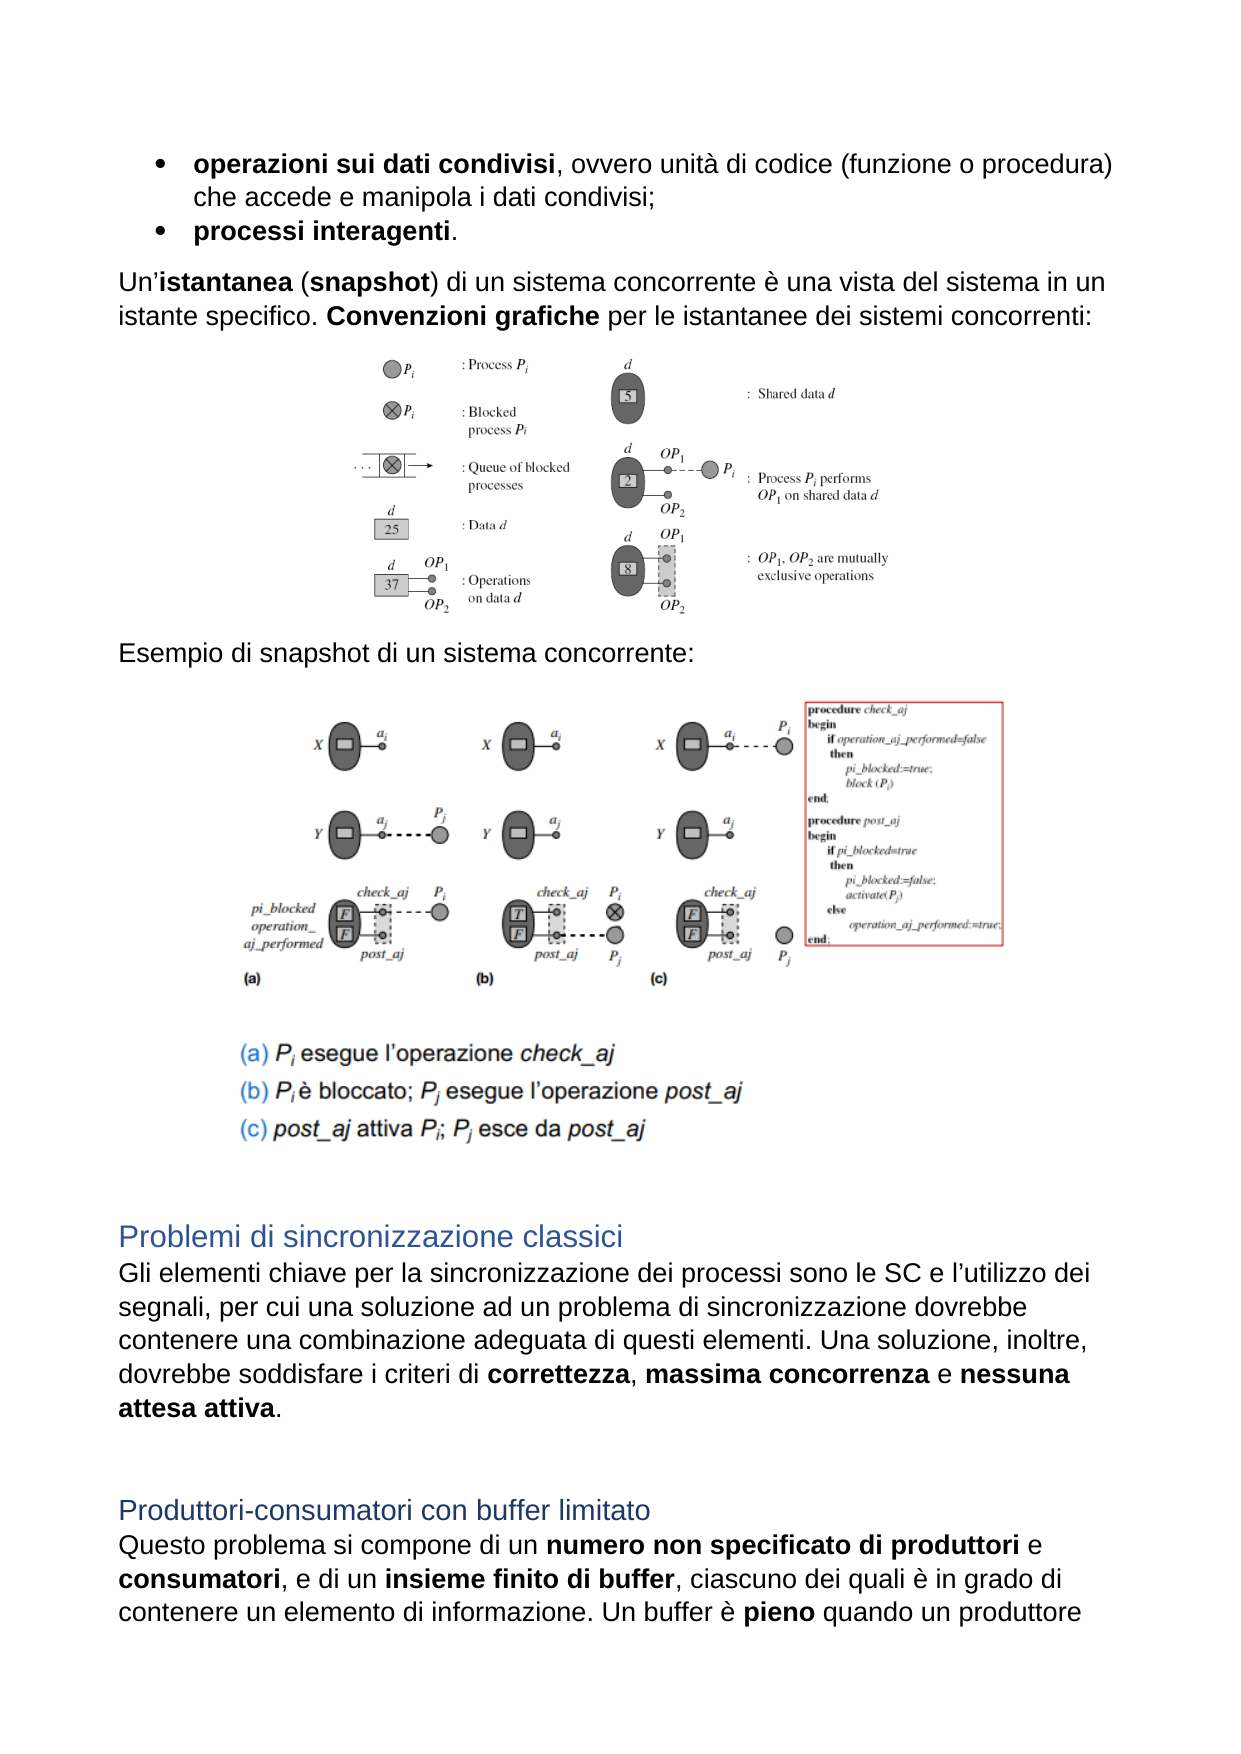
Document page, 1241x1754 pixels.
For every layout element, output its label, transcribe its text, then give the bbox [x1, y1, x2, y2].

text Un’istantanea (snapshot) di un sistema concorrente è una vista del sistema in un istante specifico. Convenzioni grafiche per le istantanee dei sistemi concorrenti: [118, 266, 1122, 331]
list operazioni sui dati condivisi, ovvero unità di codice (funzione o procedura) che accede e manipola i dati condivisi; [156, 148, 1122, 213]
picture [231, 687, 1009, 1149]
subtitle Produttori-consumatori con buffer limitato [118, 1493, 1122, 1526]
list processi interagenti. [156, 215, 1122, 247]
text Gli elementi chiave per la sincronizzazione dei processi sono le SC e l’utilizzo dei segnali, per cui una soluzione ad un problema di sincronizzazione dovrebbe contenere una combinazione adeguata di questi elementi. Una soluzione, inoltre, dovrebbe soddisfare i criteri di correttezza, massima concorrenza e nessuna attesa attiva. [118, 1257, 1122, 1423]
text Esempio di snapshot di un sistema concorrente: [118, 637, 1122, 668]
picture [348, 350, 892, 619]
subtitle Problemi di sincronizzazione classici [118, 1218, 1122, 1254]
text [118, 1529, 1122, 1628]
